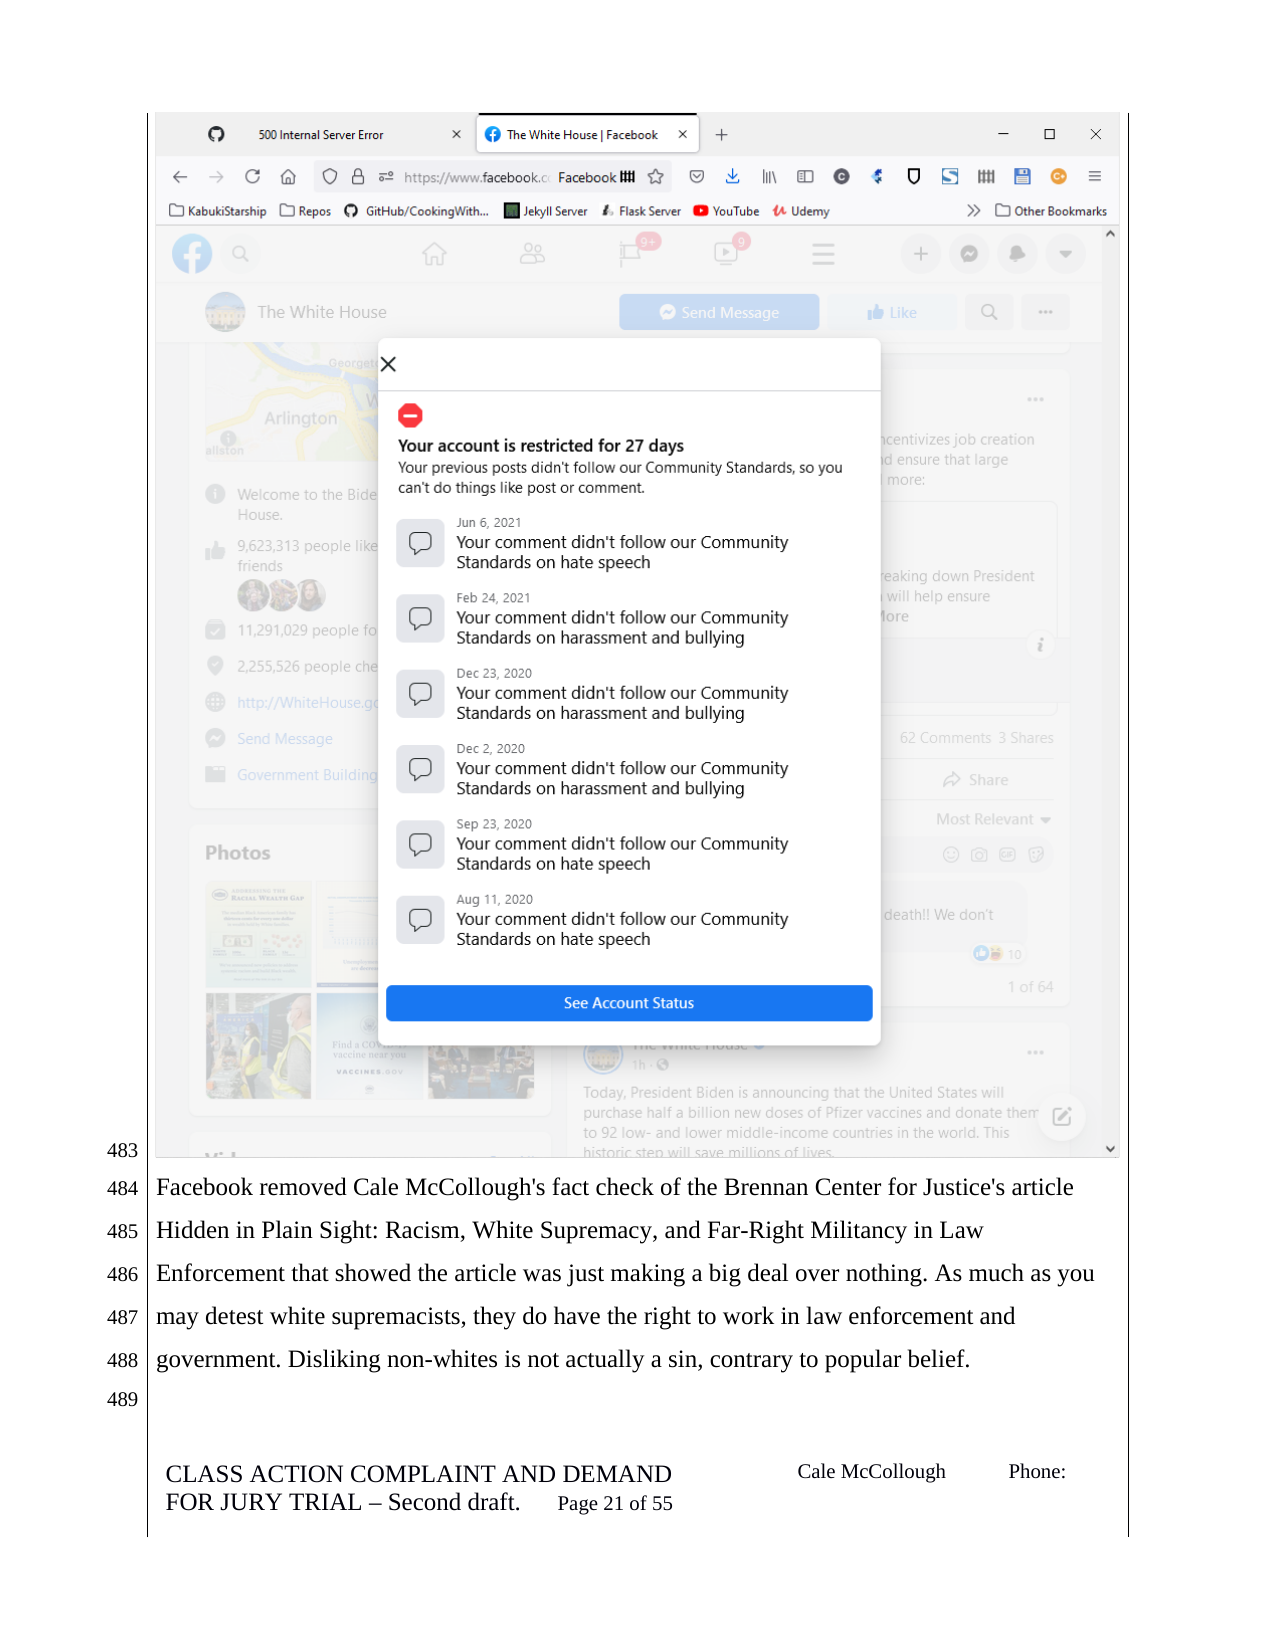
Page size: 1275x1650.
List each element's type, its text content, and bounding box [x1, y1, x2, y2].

picture [155, 112, 1120, 1158]
text Facebook removed Cale McCollough's fact check of the Brennan Center for Justice's article Hidden in Plain Sight: Racism, White Supremacy, and Far-Right Militancy in Law Enforcement that showed the article was just making a big deal over nothing. As much as you may detest white supremacists, they do have the right to work in law enforcement and government. Disliking non-whites is not actually a sin, contrary to popular belief. [156, 1172, 1119, 1373]
